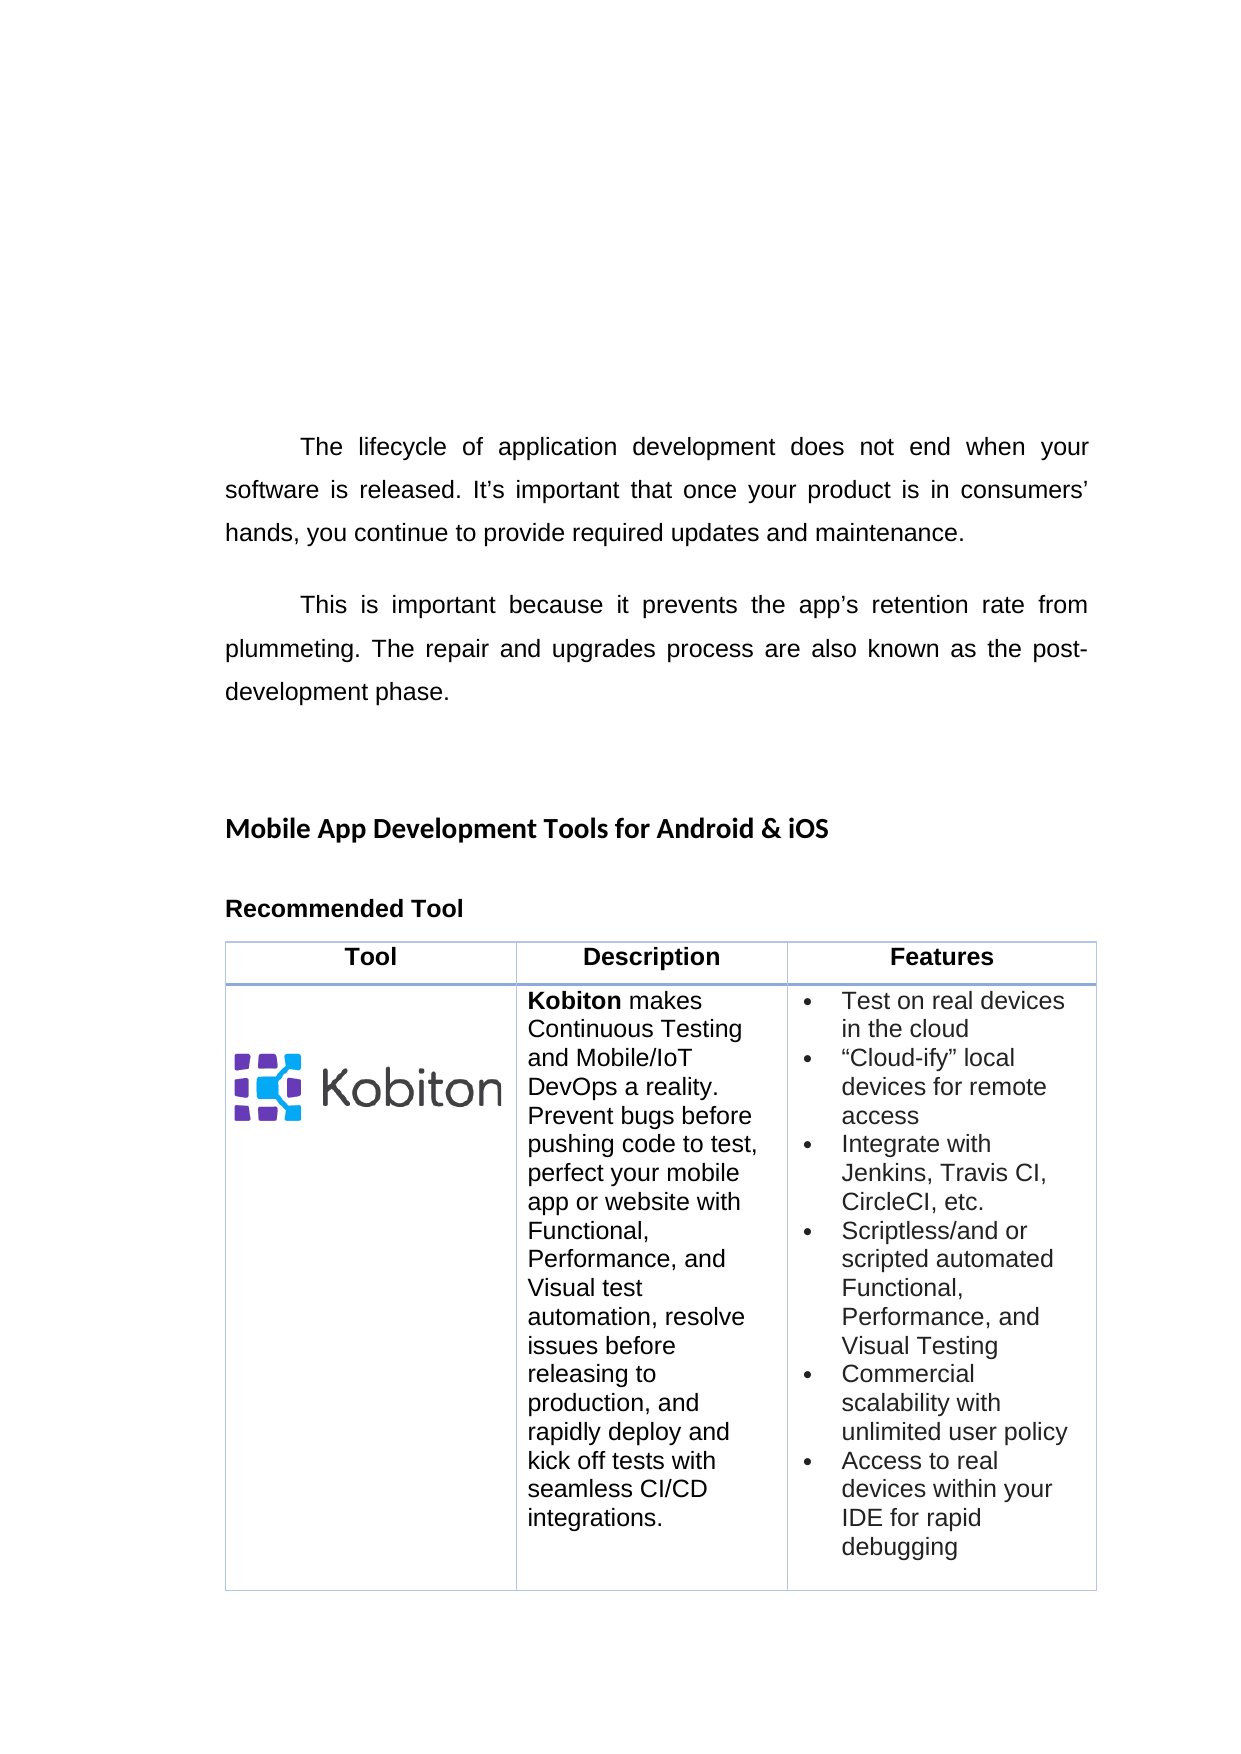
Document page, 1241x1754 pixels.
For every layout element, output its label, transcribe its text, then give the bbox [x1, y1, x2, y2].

picture [279, 1053, 502, 1121]
table_header Features [788, 943, 1096, 982]
table_cell [226, 986, 516, 1590]
text Recommended Tool [225, 894, 1090, 922]
table_cell Test on real devices in the cloud “Cloud-ify” local devices for remote access Integrate with Jenkins, Travis CI, CircleCI, etc. Scriptless/and or scripted automated Functional, Performance, and Visual Testing Commercial scalability with unlimited user policy Access to real devices within your IDE for rapid debugging [788, 986, 1096, 1590]
table_cell Kobiton makes Continuous Testing and Mobile/IoT DevOps a reality. Prevent bugs before pushing code to test, perfect your mobile app or website with Functional, Performance, and Visual test automation, resolve issues before releasing to production, and rapidly deploy and kick off tests with seamless CI/CD integrations. [517, 986, 787, 1590]
table_header Tool [226, 943, 516, 982]
text This is important because it prevents the app’s retention rate from plummeting. The repair and upgrades process are also known as the post-development phase. [225, 590, 1090, 705]
text The lifecycle of application development does not end when your software is released. It’s important that once your product is in consumers’ hands, you continue to provide required updates and maintenance. [225, 432, 1090, 547]
picture [234, 1053, 285, 1121]
subtitle Mobile App Development Tools for Android & iOS [225, 810, 1090, 846]
table_header Description [517, 943, 787, 982]
